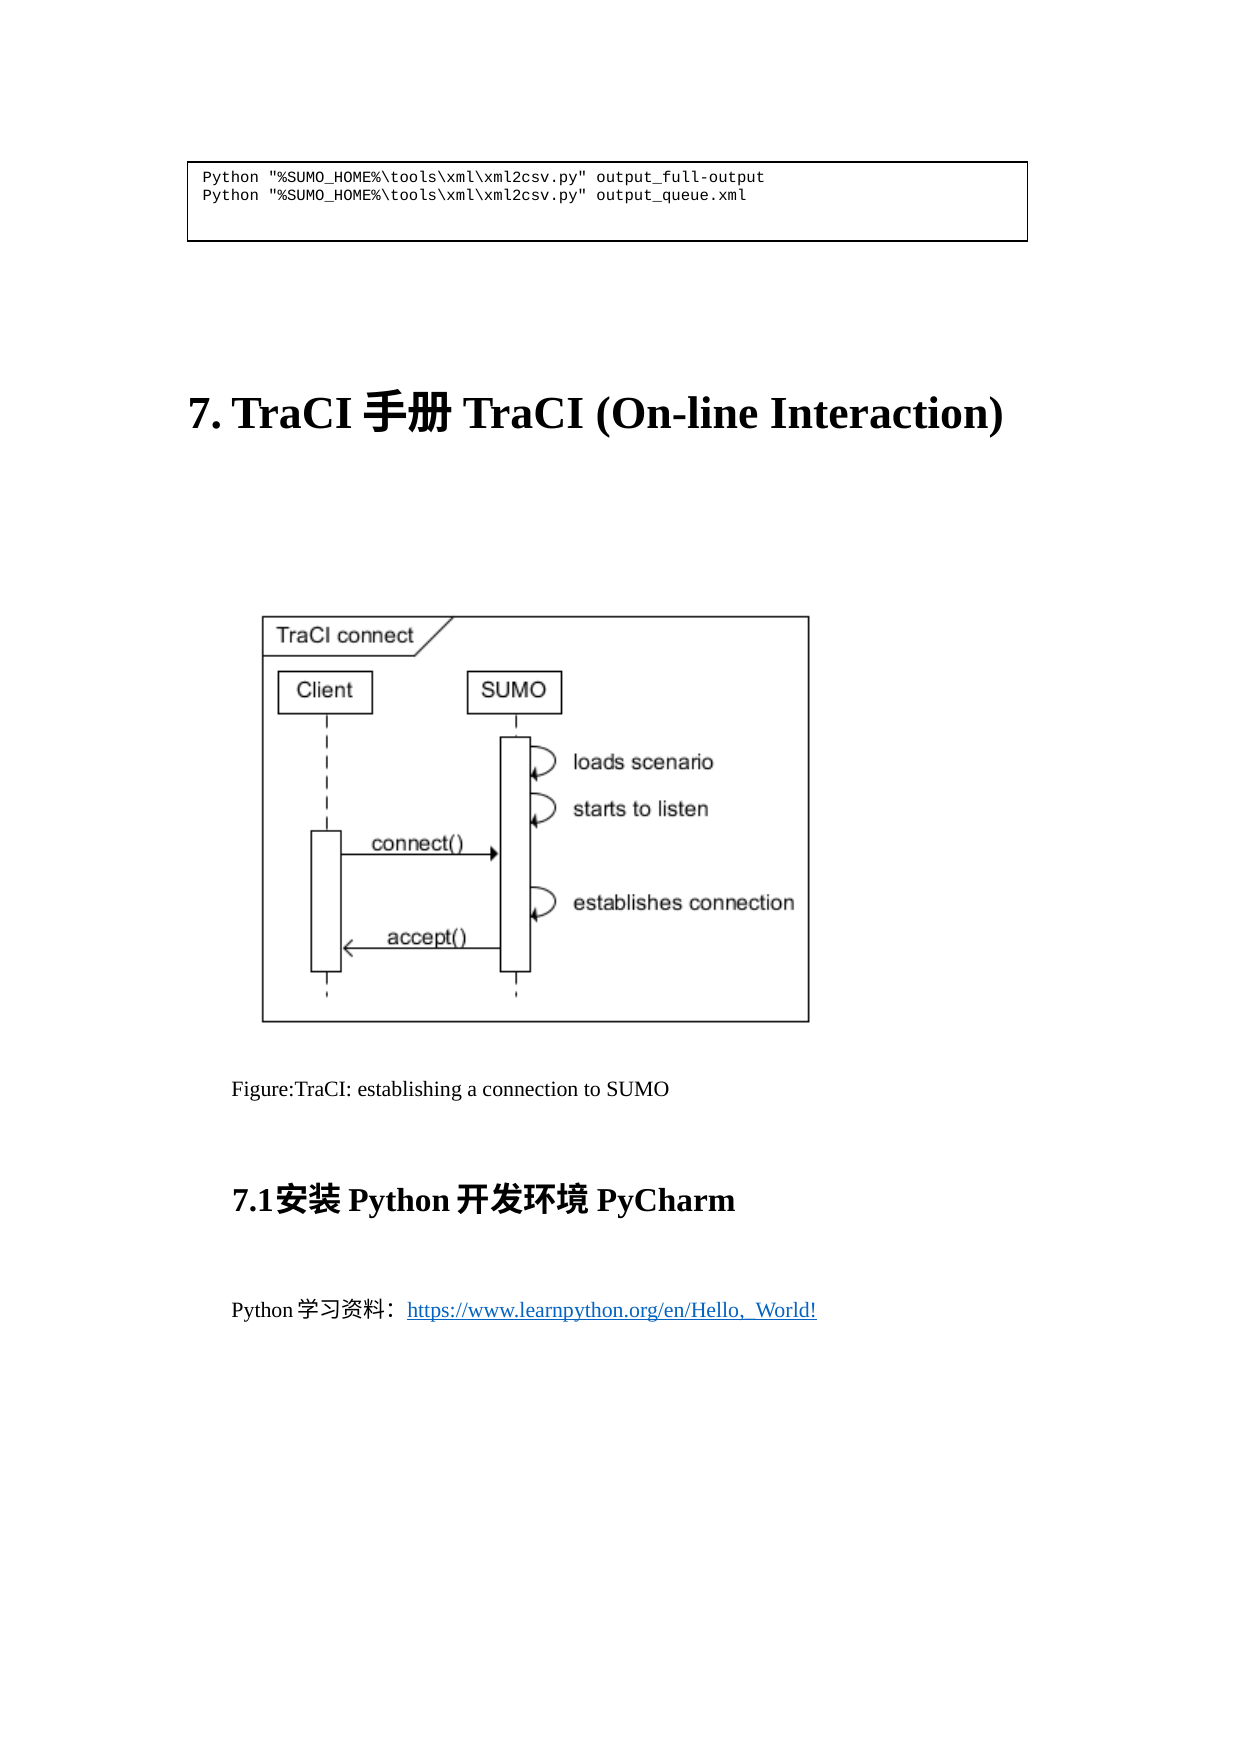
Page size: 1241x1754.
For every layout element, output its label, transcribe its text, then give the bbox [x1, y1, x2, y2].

picture [231, 585, 841, 1054]
subtitle 安装Python开发环境PyCharm [232, 1165, 1053, 1230]
text Figure:TraCI: establishing a connection to SUMO [187, 1073, 1053, 1105]
subtitle TraCI手册TraCI (On-line Interaction) [187, 360, 1053, 457]
text Python学习资料：https://www.learnpython.org/en/Hello,_World! [187, 1292, 1053, 1324]
